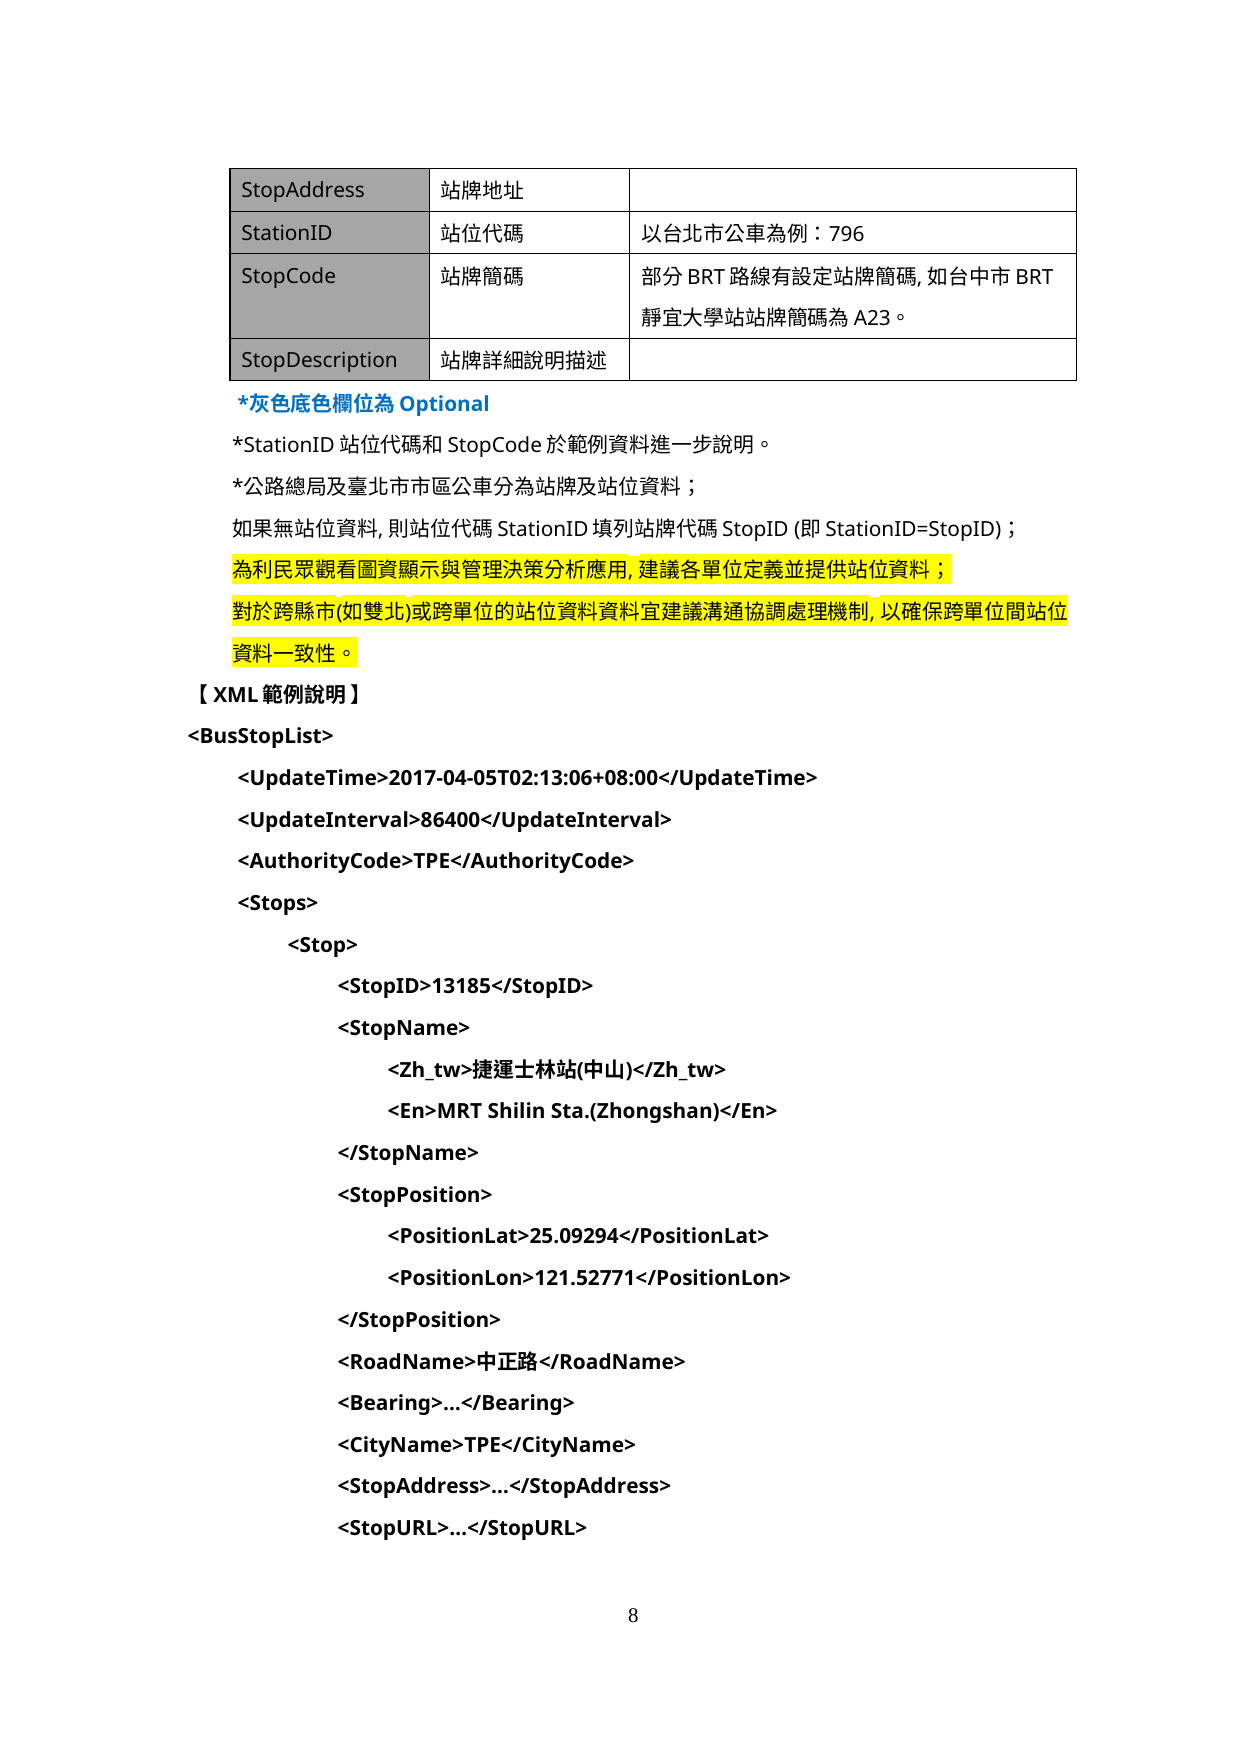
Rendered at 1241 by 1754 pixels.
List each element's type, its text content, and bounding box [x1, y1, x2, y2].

text <StopID>13185</StopID> [287, 965, 1078, 1006]
text <Stops> [187, 881, 1078, 923]
text 對於跨縣市(如雙北)或跨單位的站位資料資料宜建議溝通協調處理機制, 以確保跨單位間站位資料一致性。 [232, 590, 1078, 673]
text <PositionLon>121.52771</PositionLon> [337, 1256, 1078, 1298]
table_cell 站牌詳細說明描述 [430, 339, 629, 380]
text <StopPosition> [287, 1173, 1078, 1215]
table_cell 站牌地址 [430, 169, 629, 211]
table_cell StopAddress [231, 169, 429, 211]
text <En>MRT Shilin Sta.(Zhongshan)</En> [337, 1090, 1078, 1131]
text 為利民眾觀看圖資顯示與管理決策分析應用, 建議各單位定義並提供站位資料； [232, 548, 1078, 590]
table_cell [630, 169, 1076, 211]
table_cell 站位代碼 [430, 212, 629, 253]
text </StopPosition> [287, 1298, 1078, 1340]
text *公路總局及臺北市市區公車分為站牌及站位資料； [232, 465, 1078, 506]
table_cell 部分BRT路線有設定站牌簡碼, 如台中市BRT靜宜大學站站牌簡碼為A23。 [630, 254, 1076, 338]
text <UpdateTime>2017-04-05T02:13:06+08:00</UpdateTime> [187, 756, 1078, 798]
text <CityName>TPE</CityName> [287, 1423, 1078, 1465]
text <StopName> [287, 1006, 1078, 1048]
text <Zh_tw>捷運士林站(中山)</Zh_tw> [337, 1048, 1078, 1090]
table_cell 以台北市公車為例：796 [630, 212, 1076, 253]
table_cell StopCode [231, 254, 429, 338]
text 如果無站位資料, 則站位代碼StationID填列站牌代碼StopID (即StationID=StopID)； [232, 506, 1078, 548]
table_cell [630, 339, 1076, 380]
text <UpdateInterval>86400</UpdateInterval> [187, 798, 1078, 840]
table_cell StopDescription [231, 339, 429, 380]
text <PositionLat>25.09294</PositionLat> [337, 1215, 1078, 1256]
text <BusStopList> [187, 715, 1078, 756]
text *灰色底色欄位為Optional [237, 381, 1078, 423]
text <StopAddress>…</StopAddress> [287, 1465, 1078, 1506]
text <StopURL>…</StopURL> [287, 1506, 1078, 1548]
text 【 XML範例說明 】 [187, 673, 1078, 715]
text <Stop> [187, 923, 1078, 965]
text <AuthorityCode>TPE</AuthorityCode> [187, 840, 1078, 881]
text </StopName> [287, 1131, 1078, 1173]
text *StationID站位代碼和StopCode於範例資料進一步說明。 [232, 423, 1078, 465]
table_cell StationID [231, 212, 429, 253]
table_cell 站牌簡碼 [430, 254, 629, 338]
text <Bearing>…</Bearing> [287, 1381, 1078, 1423]
text <RoadName>中正路</RoadName> [287, 1340, 1078, 1381]
